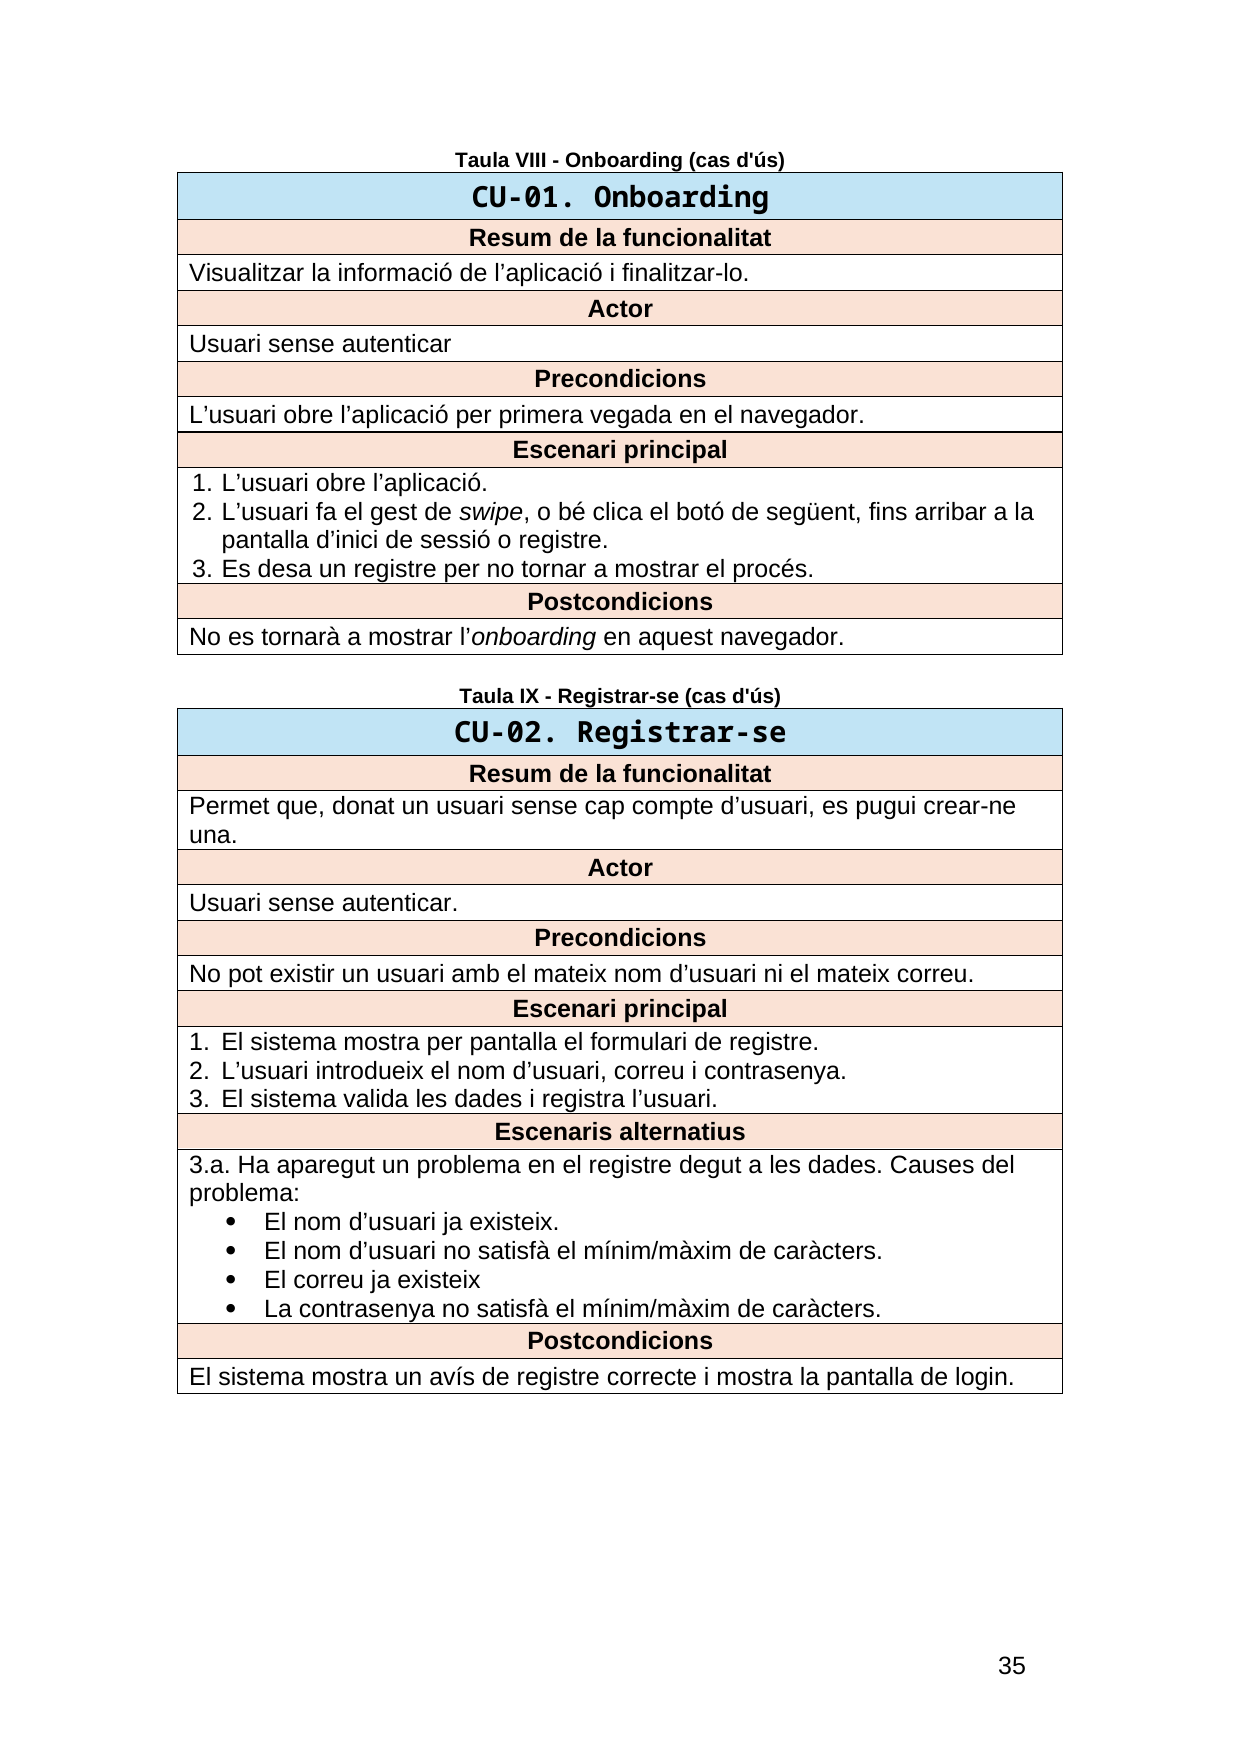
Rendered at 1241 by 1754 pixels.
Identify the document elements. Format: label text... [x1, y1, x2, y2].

table_header CU-01. Onboarding [178, 173, 1062, 219]
table_cell El sistema mostra un avís de registre correcte i mostra la pantalla de login. [178, 1359, 1062, 1393]
table_cell 3.a. Ha aparegut un problema en el registre degut a les dades. Causes del problema: El nom d’usuari ja existeix. El nom d’usuari no satisfà el mínim/màxim de caràcters. El correu ja existeix La contrasenya no satisfà el mínim/màxim de caràcters. [178, 1150, 1062, 1322]
text Taula VIII - Onboarding (cas d'ús) [177, 148, 1063, 172]
table_cell Resum de la funcionalitat [178, 220, 1062, 254]
table_cell Permet que, donat un usuari sense cap compte d’usuari, es pugui crear-ne una. [178, 791, 1062, 849]
table_cell Postcondicions [178, 584, 1062, 618]
table_cell El sistema mostra per pantalla el formulari de registre. L’usuari introdueix el nom d’usuari, correu i contrasenya. El sistema valida les dades i registra l’usuari. [178, 1027, 1062, 1113]
text Taula IX - Registrar-se (cas d'ús) [177, 683, 1063, 707]
table_cell Precondicions [178, 362, 1062, 396]
table_cell No es tornarà a mostrar l’onboarding en aquest navegador. [178, 619, 1062, 654]
table_cell Actor [178, 850, 1062, 884]
table_cell Visualitzar la informació de l’aplicació i finalitzar-lo. [178, 255, 1062, 290]
table_cell L’usuari obre l’aplicació. L’usuari fa el gest de swipe, o bé clica el botó de següent, fins arribar a la pantalla d’inici de sessió o registre. Es desa un registre per no tornar a mostrar el procés. [178, 468, 1062, 583]
table_header CU-02. Registrar-se [178, 709, 1062, 755]
table_cell Actor [178, 291, 1062, 325]
table_cell Precondicions [178, 921, 1062, 955]
table_cell Resum de la funcionalitat [178, 756, 1062, 790]
table_cell Postcondicions [178, 1324, 1062, 1358]
table_cell Escenari principal [178, 991, 1062, 1026]
table_cell Usuari sense autenticar. [178, 885, 1062, 919]
table_cell L’usuari obre l’aplicació per primera vegada en el navegador. [178, 397, 1062, 431]
table_cell No pot existir un usuari amb el mateix nom d’usuari ni el mateix correu. [178, 956, 1062, 990]
table_cell Escenari principal [178, 433, 1062, 467]
table_cell Escenaris alternatius [178, 1114, 1062, 1148]
table_cell Usuari sense autenticar [178, 326, 1062, 361]
